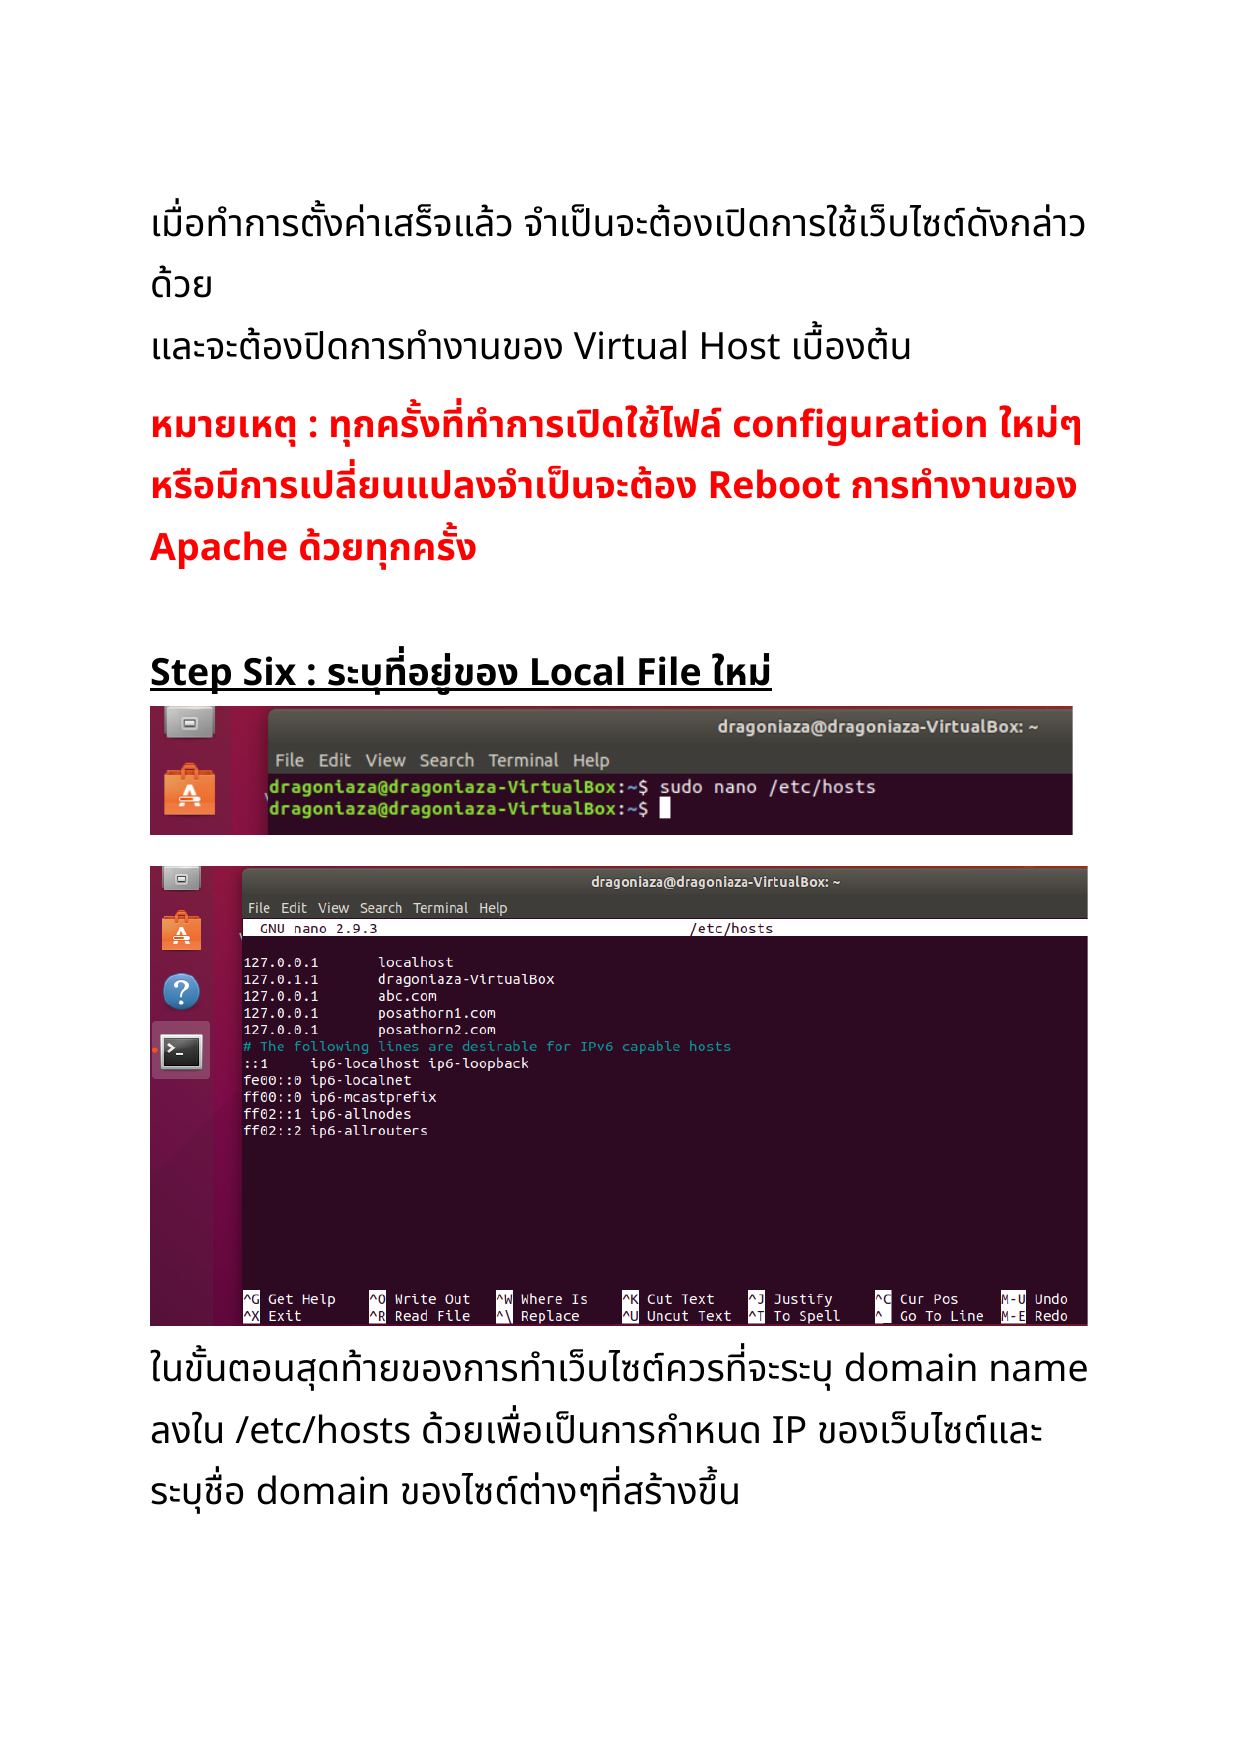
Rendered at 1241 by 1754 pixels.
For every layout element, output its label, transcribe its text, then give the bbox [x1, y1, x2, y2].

picture [150, 706, 1073, 835]
text หมายเหตุ : ทุกครั้งที่ทำการเปิดใช้ไฟล์ configuration ใหม่ๆหรือมีการเปลี่ยนแปลงจำเป็นจะต้อง Reboot การทำงานของ Apache ด้วยทุกครั้ง [150, 397, 1090, 577]
text Step Six : ระบุที่อยู่ของ Local File ใหม่ [150, 645, 1090, 702]
picture [150, 866, 1088, 1326]
text เมื่อทำการตั้งค่าเสร็จแล้ว จำเป็นจะต้องเปิดการใช้เว็บไซต์ดังกล่าวด้วย และจะต้องปิดการทำงานของ Virtual Host เบื้องต้น [150, 197, 1090, 376]
text ในขั้นตอนสุดท้ายของการทำเว็บไซต์ควรที่จะระบุ domain name ลงใน /etc/hosts ด้วยเพื่อเป็นการกำหนด IP ของเว็บไซต์และระบุชื่อ domain ของไซต์ต่างๆที่สร้างขึ้น [150, 1341, 1090, 1521]
